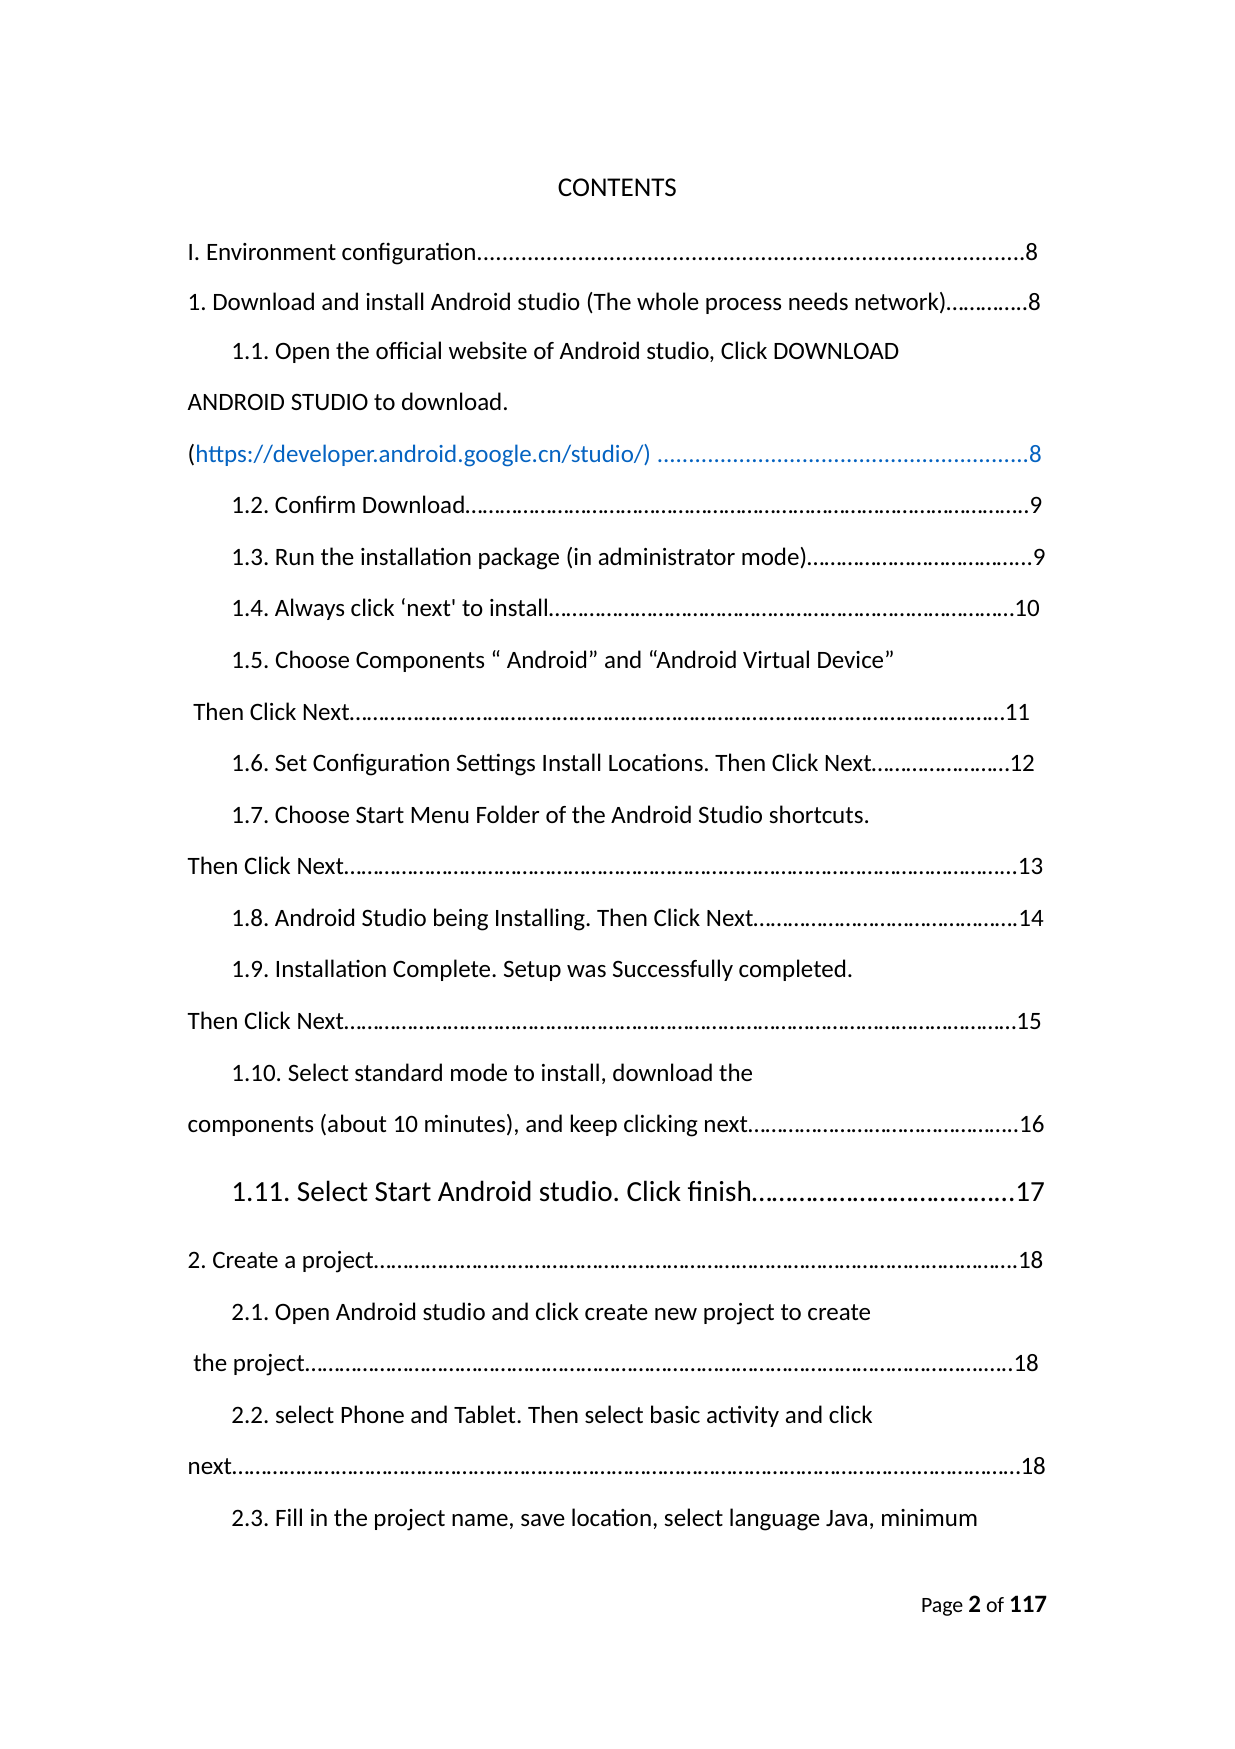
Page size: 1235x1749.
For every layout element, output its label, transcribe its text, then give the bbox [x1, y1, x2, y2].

text the project……………………………………………………………………………………………………….…..18 [187, 1346, 1047, 1379]
text 2.2. select Phone and Tablet. Then select basic activity and click [187, 1398, 1047, 1431]
text 1.1. Open the official website of Android studio, Click DOWNLOAD [187, 334, 1047, 366]
text components (about 10 minutes), and keep clicking next………………………………………..16 [187, 1107, 1047, 1140]
text 1.6. Set Configuration Settings Install Locations. Then Click Next……………………12 [187, 746, 1047, 779]
text next………………………………………………………………………………………………………..………………18 [187, 1449, 1047, 1482]
text 1.8. Android Studio being Installing. Then Click Next……………………………………….14 [187, 901, 1047, 933]
text CONTENTS [187, 154, 1047, 219]
text ANDROID STUDIO to download. [187, 385, 1047, 418]
text 1.10. Select standard mode to install, download the [187, 1056, 1047, 1088]
text Then Click Next……………………………………………………………………………………………………11 [187, 695, 1047, 727]
text 1.5. Choose Components “ Android” and “Android Virtual Device” [187, 643, 1047, 676]
text 1.11. Select Start Android studio. Click finish………………………………...17 [187, 1159, 1047, 1224]
text (https://developer.android.google.cn/studio/) ...........................................................8 [187, 437, 1047, 469]
text 1.7. Choose Start Menu Folder of the Android Studio shortcuts. [187, 798, 1047, 830]
text 1.9. Installation Complete. Setup was Successfully completed. [187, 953, 1047, 985]
text 2. Create a project………………………………………………………………………………………………….18 [187, 1243, 1047, 1276]
text Then Click Next……………………………………………………………………………………………………...13 [187, 849, 1047, 882]
text 1. Download and install Android studio (The whole process needs network)…………..8 [187, 285, 1047, 317]
text 2.1. Open Android studio and click create new project to create [187, 1295, 1047, 1327]
text 1.4. Always click ‘next' to install………………………………………………………………………10 [187, 592, 1047, 624]
text Then Click Next………………………………………………………………………………………………………15 [187, 1004, 1047, 1037]
text 1.3. Run the installation package (in administrator mode)………………………………...9 [187, 540, 1047, 573]
text 1.2. Confirm Download……………………………………………………………………………………..9 [187, 488, 1047, 521]
text I. Environment configuration.......................................................................................8 [187, 236, 1047, 268]
text 2.3. Fill in the project name, save location, select language Java, minimum [187, 1501, 1047, 1534]
